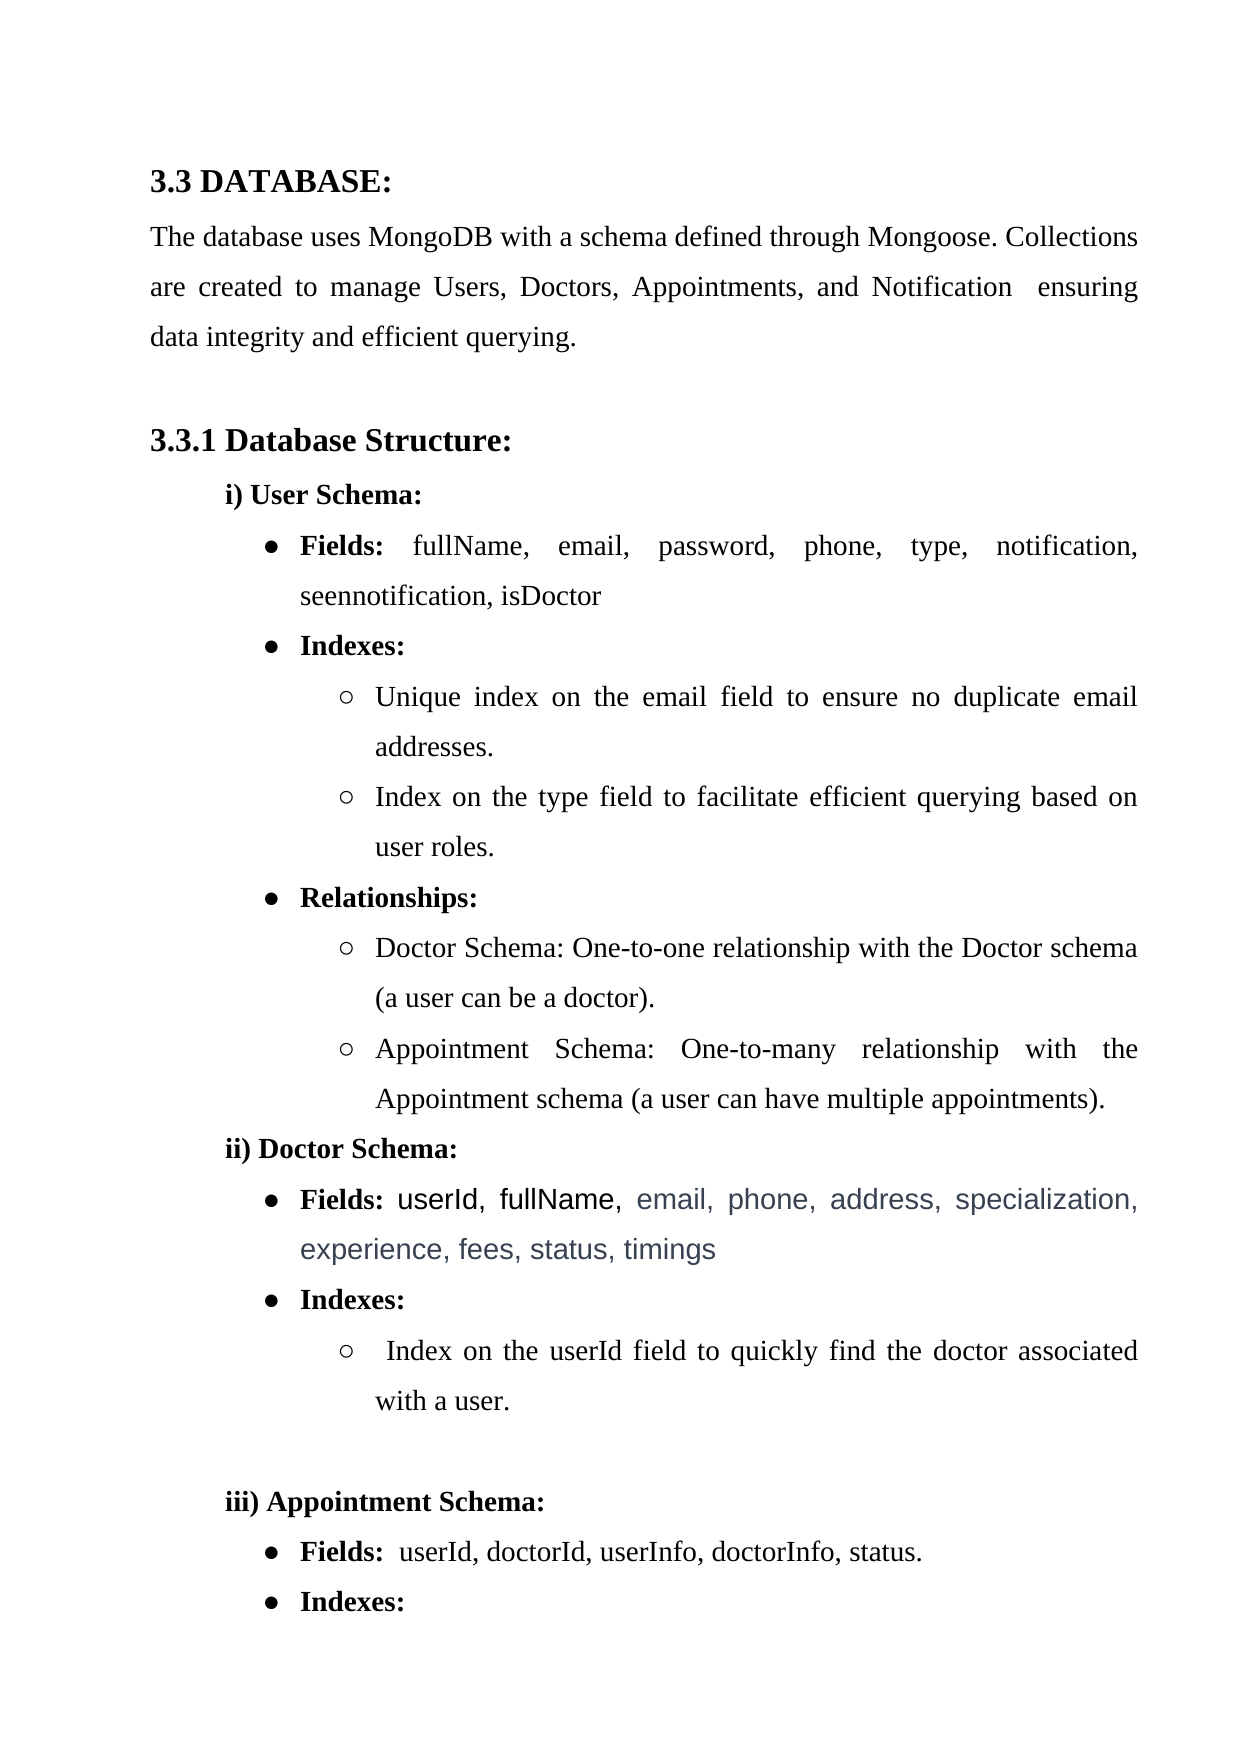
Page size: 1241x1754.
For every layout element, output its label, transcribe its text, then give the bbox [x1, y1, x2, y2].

list Relationships: [262, 880, 1139, 913]
list Fields: userId, fullName, email, phone, address, specialization, experience, fees, status, timings [262, 1182, 1139, 1266]
text The database uses MongoDB with a schema defined through Mongoose. Collections are created to manage Users, Doctors, Appointments, and Notification ensuring data integrity and efficient querying. [150, 219, 1139, 353]
list Index on the userId field to quickly find the doctor associated with a user. [337, 1333, 1139, 1417]
text ii) Doctor Schema: [225, 1131, 1139, 1165]
subtitle 3.3.1 Database Structure: [150, 420, 1139, 458]
list Fields: userId, doctorId, userInfo, doctorInfo, status. [262, 1534, 1139, 1568]
list Index on the type field to facilitate efficient querying based on user roles. [337, 779, 1139, 863]
text iii) Appointment Schema: [225, 1484, 1139, 1517]
text i) User Schema: [225, 477, 1139, 511]
list Indexes: [262, 1282, 1139, 1316]
list Fields: fullName, email, password, phone, type, notification, seennotification, isDoctor [262, 528, 1139, 612]
list Appointment Schema: One-to-many relationship with the Appointment schema (a user can have multiple appointments). [337, 1031, 1139, 1115]
list Indexes: [262, 628, 1139, 662]
list Doctor Schema: One-to-one relationship with the Doctor schema (a user can be a doctor). [337, 930, 1139, 1014]
list Indexes: [262, 1584, 1139, 1618]
subtitle 3.3 DATABASE: [150, 161, 1139, 199]
list Unique index on the email field to ensure no duplicate email addresses. [337, 679, 1139, 762]
